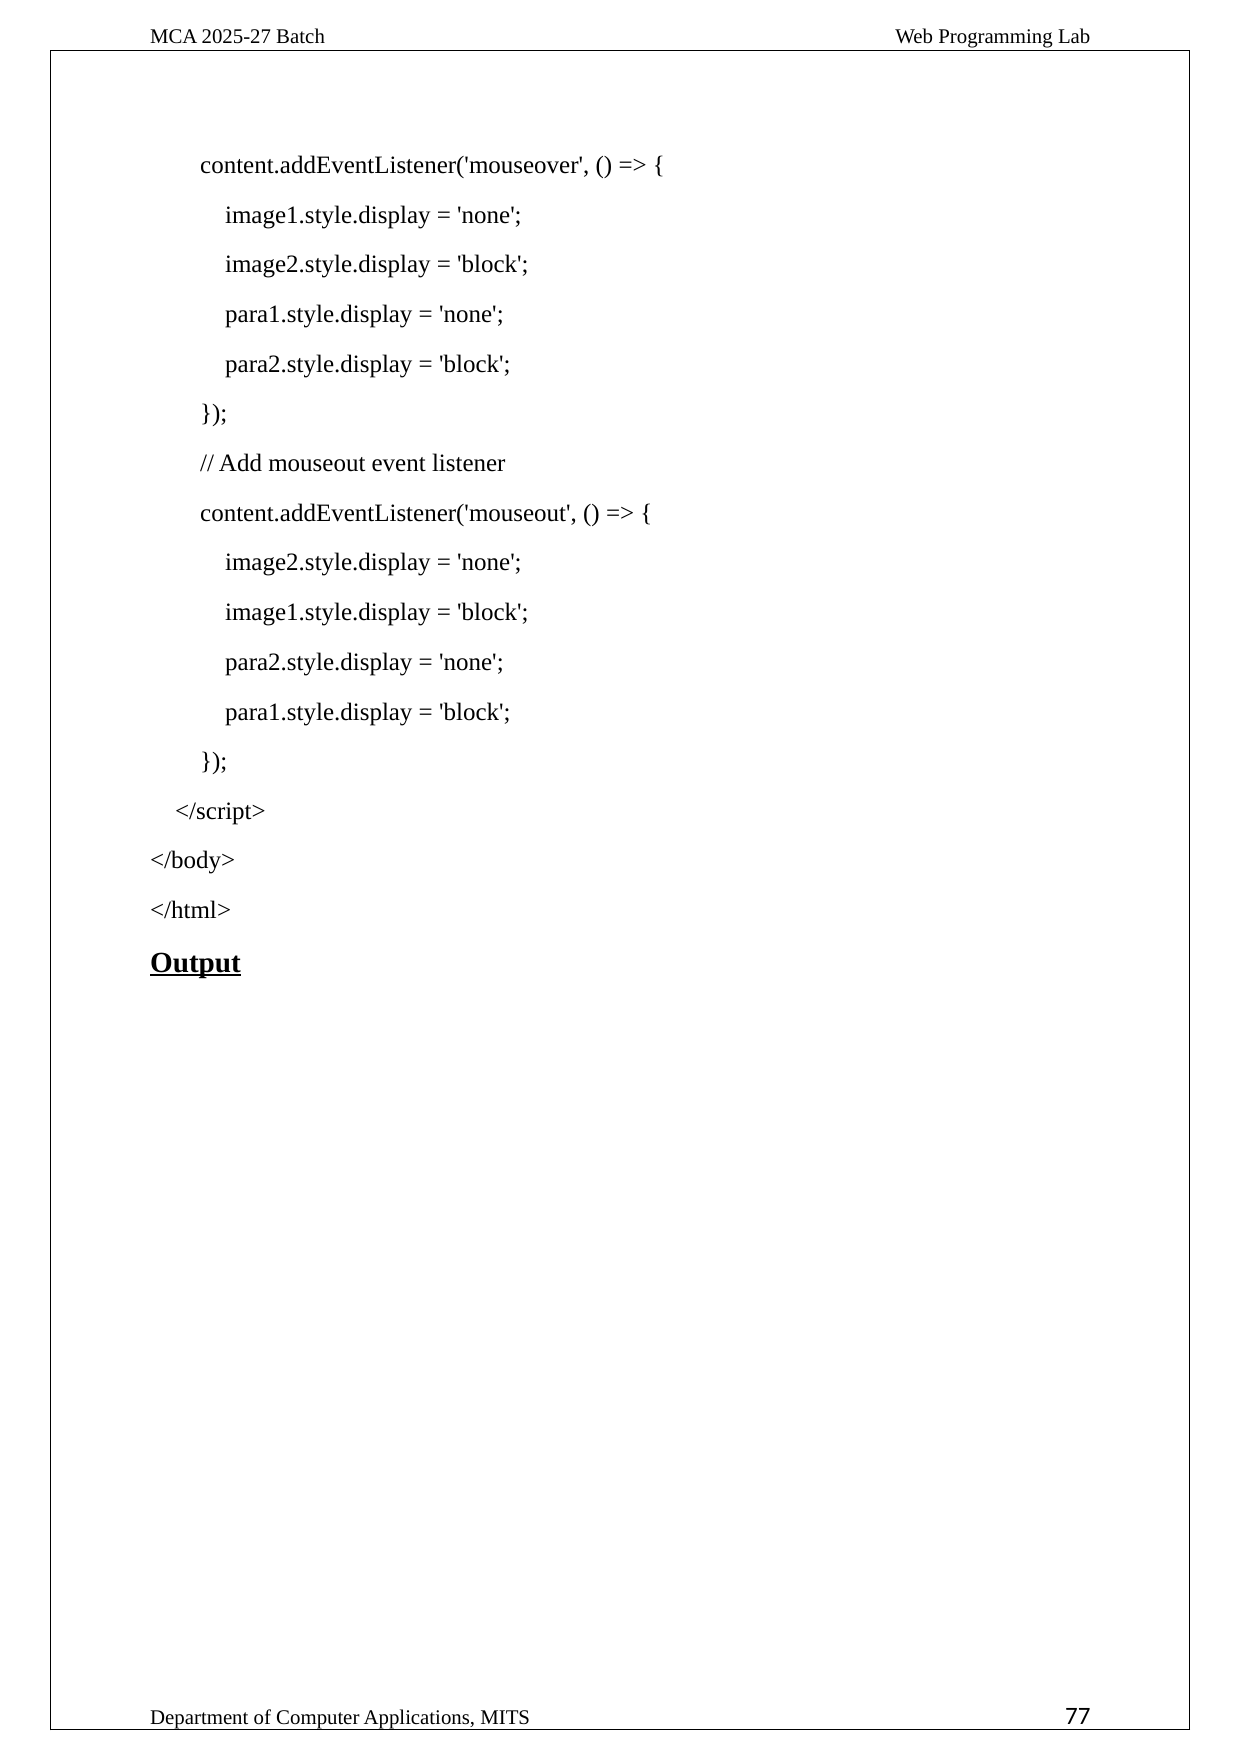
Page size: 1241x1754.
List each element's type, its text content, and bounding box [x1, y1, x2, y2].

text }); [150, 398, 1090, 427]
text image2.style.display = 'none'; [150, 547, 1090, 576]
text image1.style.display = 'block'; [150, 597, 1090, 626]
text para2.style.display = 'block'; [150, 349, 1090, 377]
text Output [150, 945, 1090, 978]
text para2.style.display = 'none'; [150, 647, 1090, 676]
text // Add mouseout event listener [150, 448, 1090, 477]
text content.addEventListener('mouseout', () => { [150, 498, 1090, 527]
text para1.style.display = 'none'; [150, 299, 1090, 328]
text image2.style.display = 'block'; [150, 249, 1090, 278]
text content.addEventListener('mouseover', () => { [150, 150, 1090, 179]
text }); [150, 746, 1090, 775]
text image1.style.display = 'none'; [150, 200, 1090, 228]
text </html> [150, 895, 1090, 924]
text para1.style.display = 'block'; [150, 697, 1090, 725]
text </body> [150, 846, 1090, 874]
text </script> [150, 796, 1090, 825]
